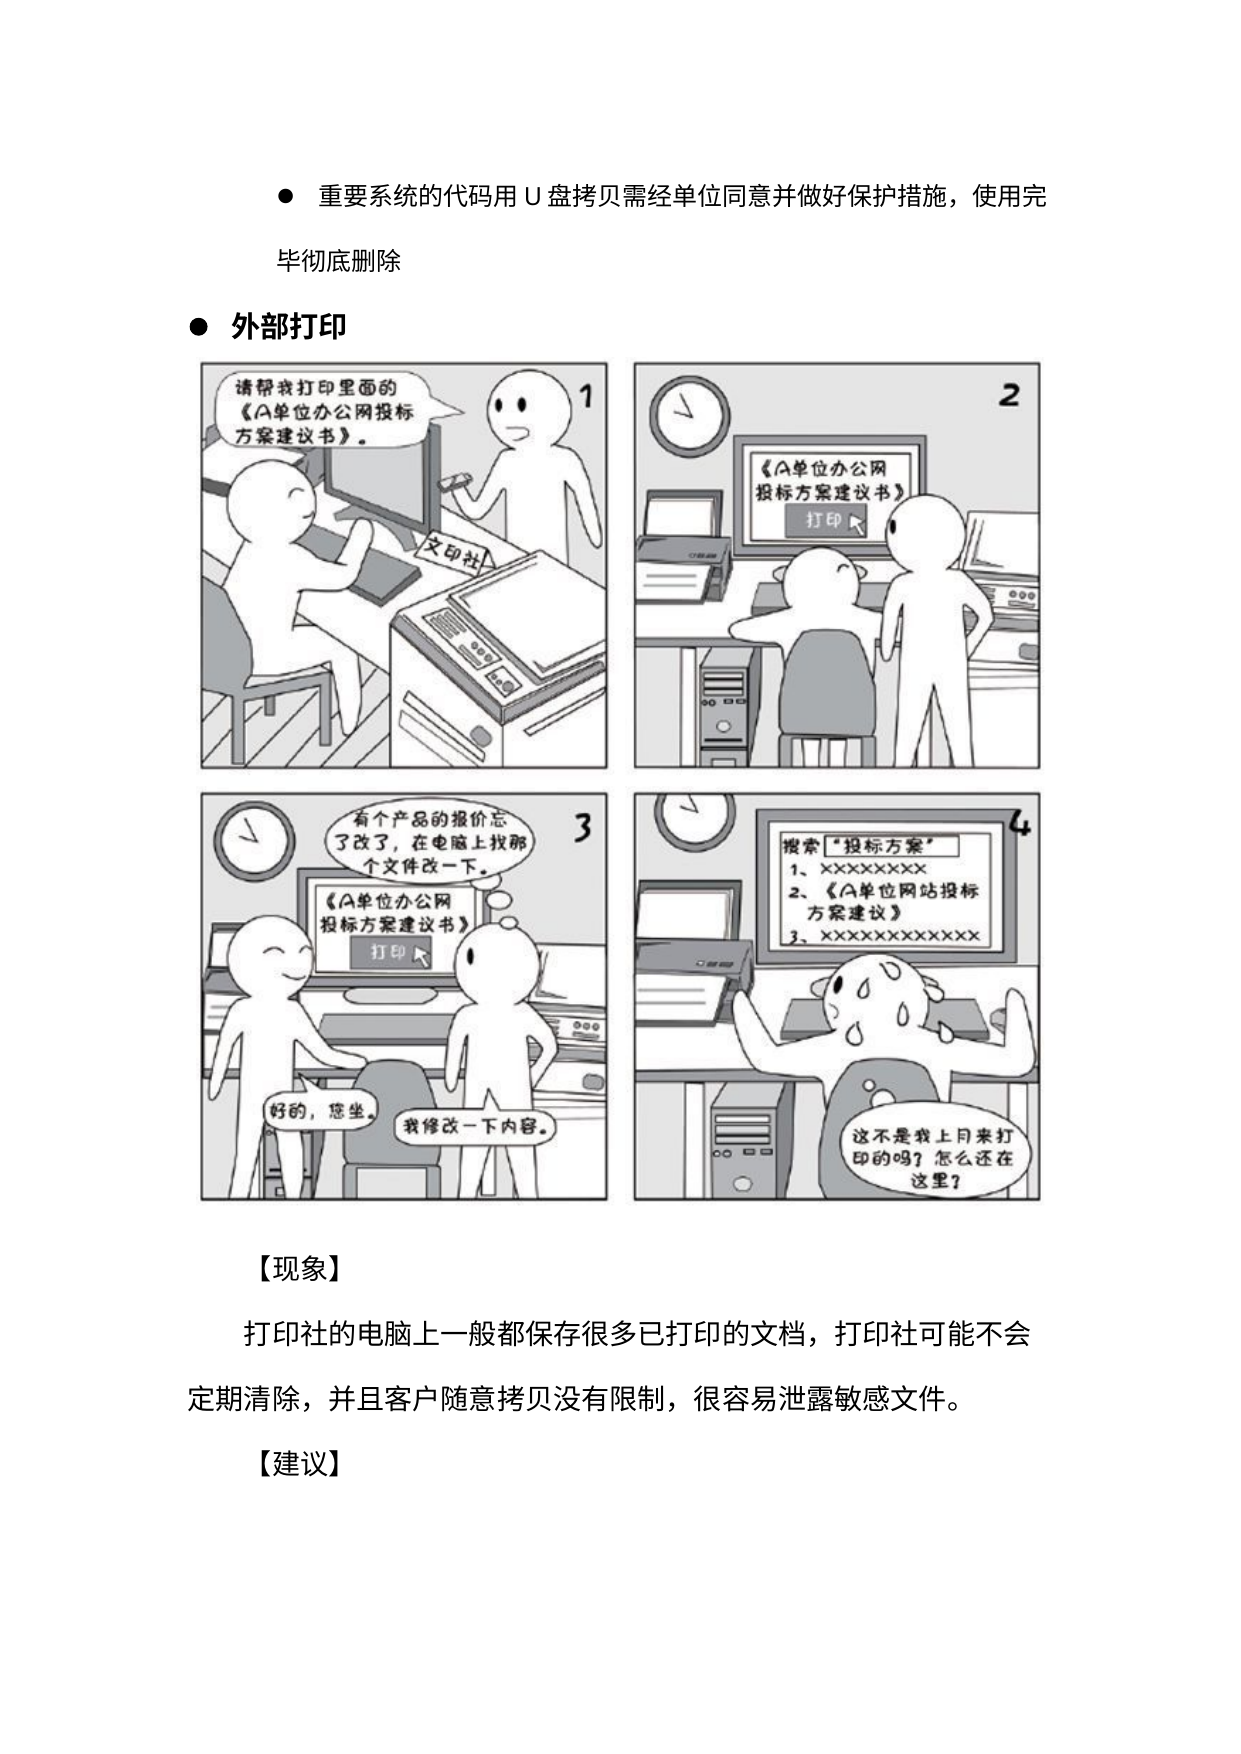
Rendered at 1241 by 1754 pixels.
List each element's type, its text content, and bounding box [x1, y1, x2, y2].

list 外部打印 [187, 292, 1053, 357]
picture [196, 357, 1045, 1207]
text 【现象】 [187, 1234, 1053, 1299]
list 重要系统的代码用U盘拷贝需经单位同意并做好保护措施，使用完毕彻底删除 [276, 162, 1053, 292]
text 打印社的电脑上一般都保存很多已打印的文档，打印社可能不会定期清除，并且客户随意拷贝没有限制，很容易泄露敏感文件。 [187, 1299, 1053, 1429]
text 【建议】 [187, 1429, 1053, 1494]
